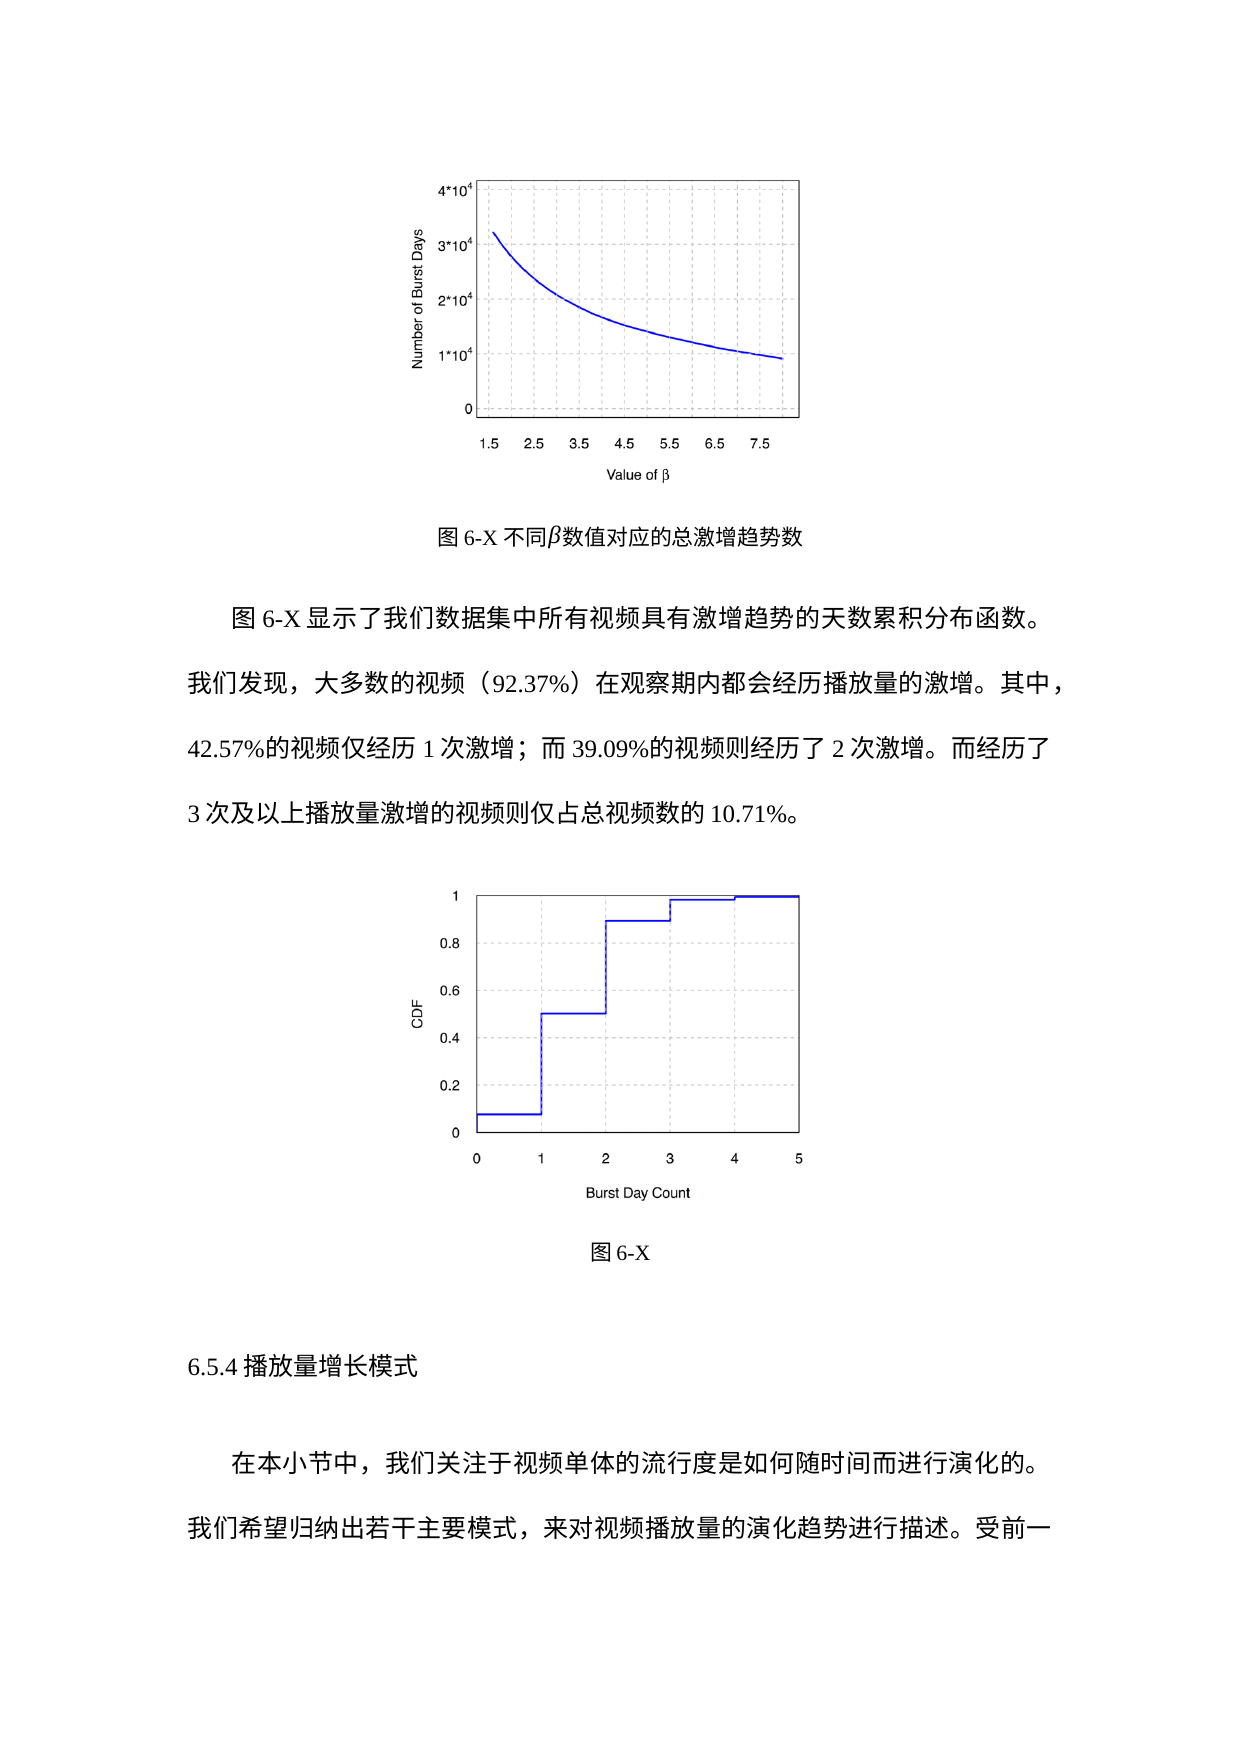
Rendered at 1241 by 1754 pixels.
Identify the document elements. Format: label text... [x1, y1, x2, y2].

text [187, 1429, 1053, 1559]
picture [406, 162, 835, 505]
picture [406, 877, 835, 1220]
text 图6-X 不同数值对应的总激增趋势数 [187, 519, 1053, 552]
text 图6-X显示了我们数据集中所有视频具有激增趋势的天数累积分布函数。我们发现，大多数的视频（92.37%）在观察期内都会经历播放量的激增。其中，42.57%的视频仅经历1次激增；而39.09%的视频则经历了2次激增。而经历了3次及以上播放量激增的视频则仅占总视频数的10.71%。 [187, 584, 1053, 844]
text 播放量增长模式 [187, 1332, 1053, 1397]
text 图6-X [187, 1234, 1053, 1267]
